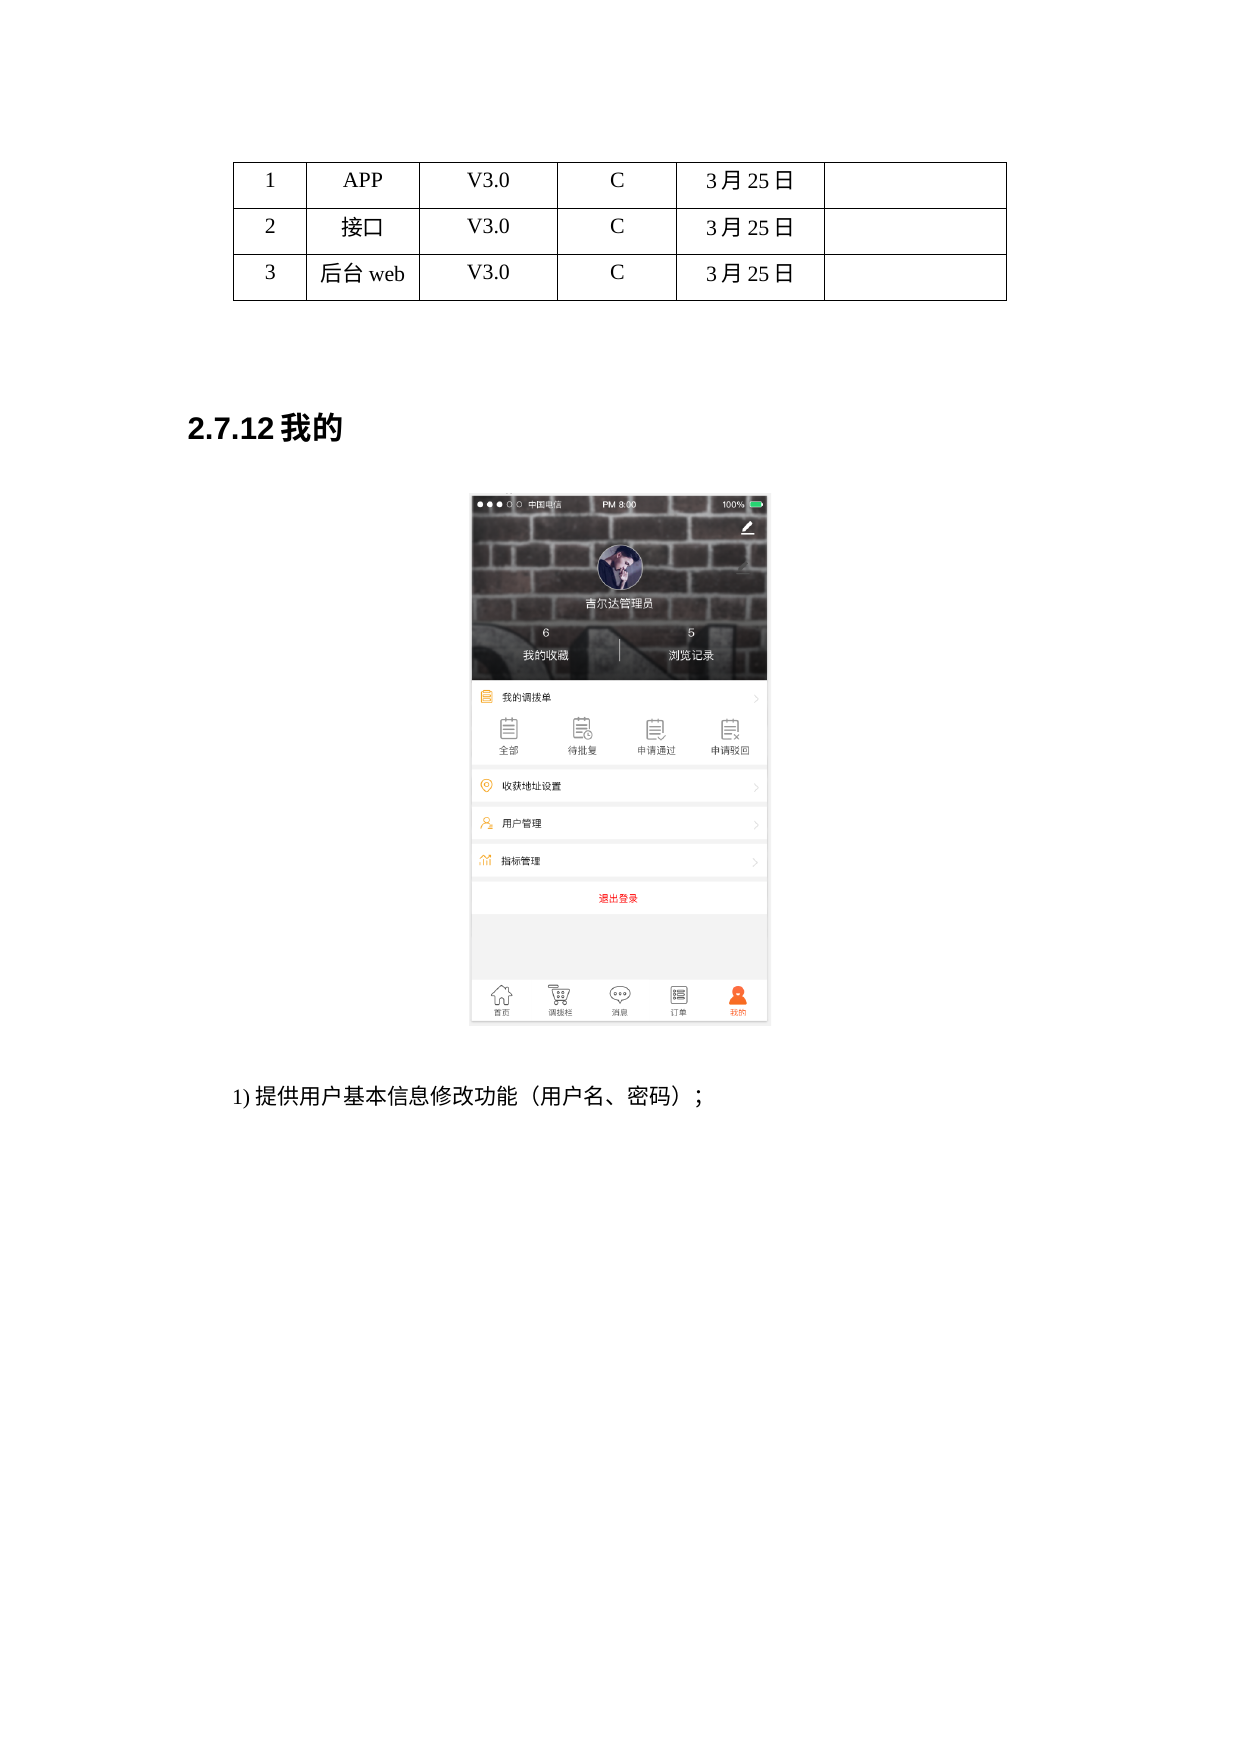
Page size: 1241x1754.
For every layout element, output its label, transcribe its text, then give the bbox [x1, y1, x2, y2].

table_cell 3月25日 [677, 163, 824, 208]
table_cell C [558, 163, 676, 208]
table_cell 2 [234, 209, 306, 254]
subtitle 2.7.12我的 [187, 393, 1053, 458]
table_cell V3.0 [420, 255, 557, 300]
table_cell C [558, 255, 676, 300]
table_cell V3.0 [420, 163, 557, 208]
table_cell 3月25日 [677, 255, 824, 300]
table_cell C [558, 209, 676, 254]
table_cell 3月25日 [677, 209, 824, 254]
table_cell 1 [234, 163, 306, 208]
table_cell V3.0 [420, 209, 557, 254]
table_cell [825, 255, 1006, 300]
list 提供用户基本信息修改功能（用户名、密码）； [232, 1078, 1053, 1111]
table_cell APP [307, 163, 419, 208]
table_cell 接口 [307, 209, 419, 254]
picture [469, 493, 772, 1026]
table_cell 后台web [307, 255, 419, 300]
table_cell [825, 209, 1006, 254]
table_cell [825, 163, 1006, 208]
table_cell 3 [234, 255, 306, 300]
